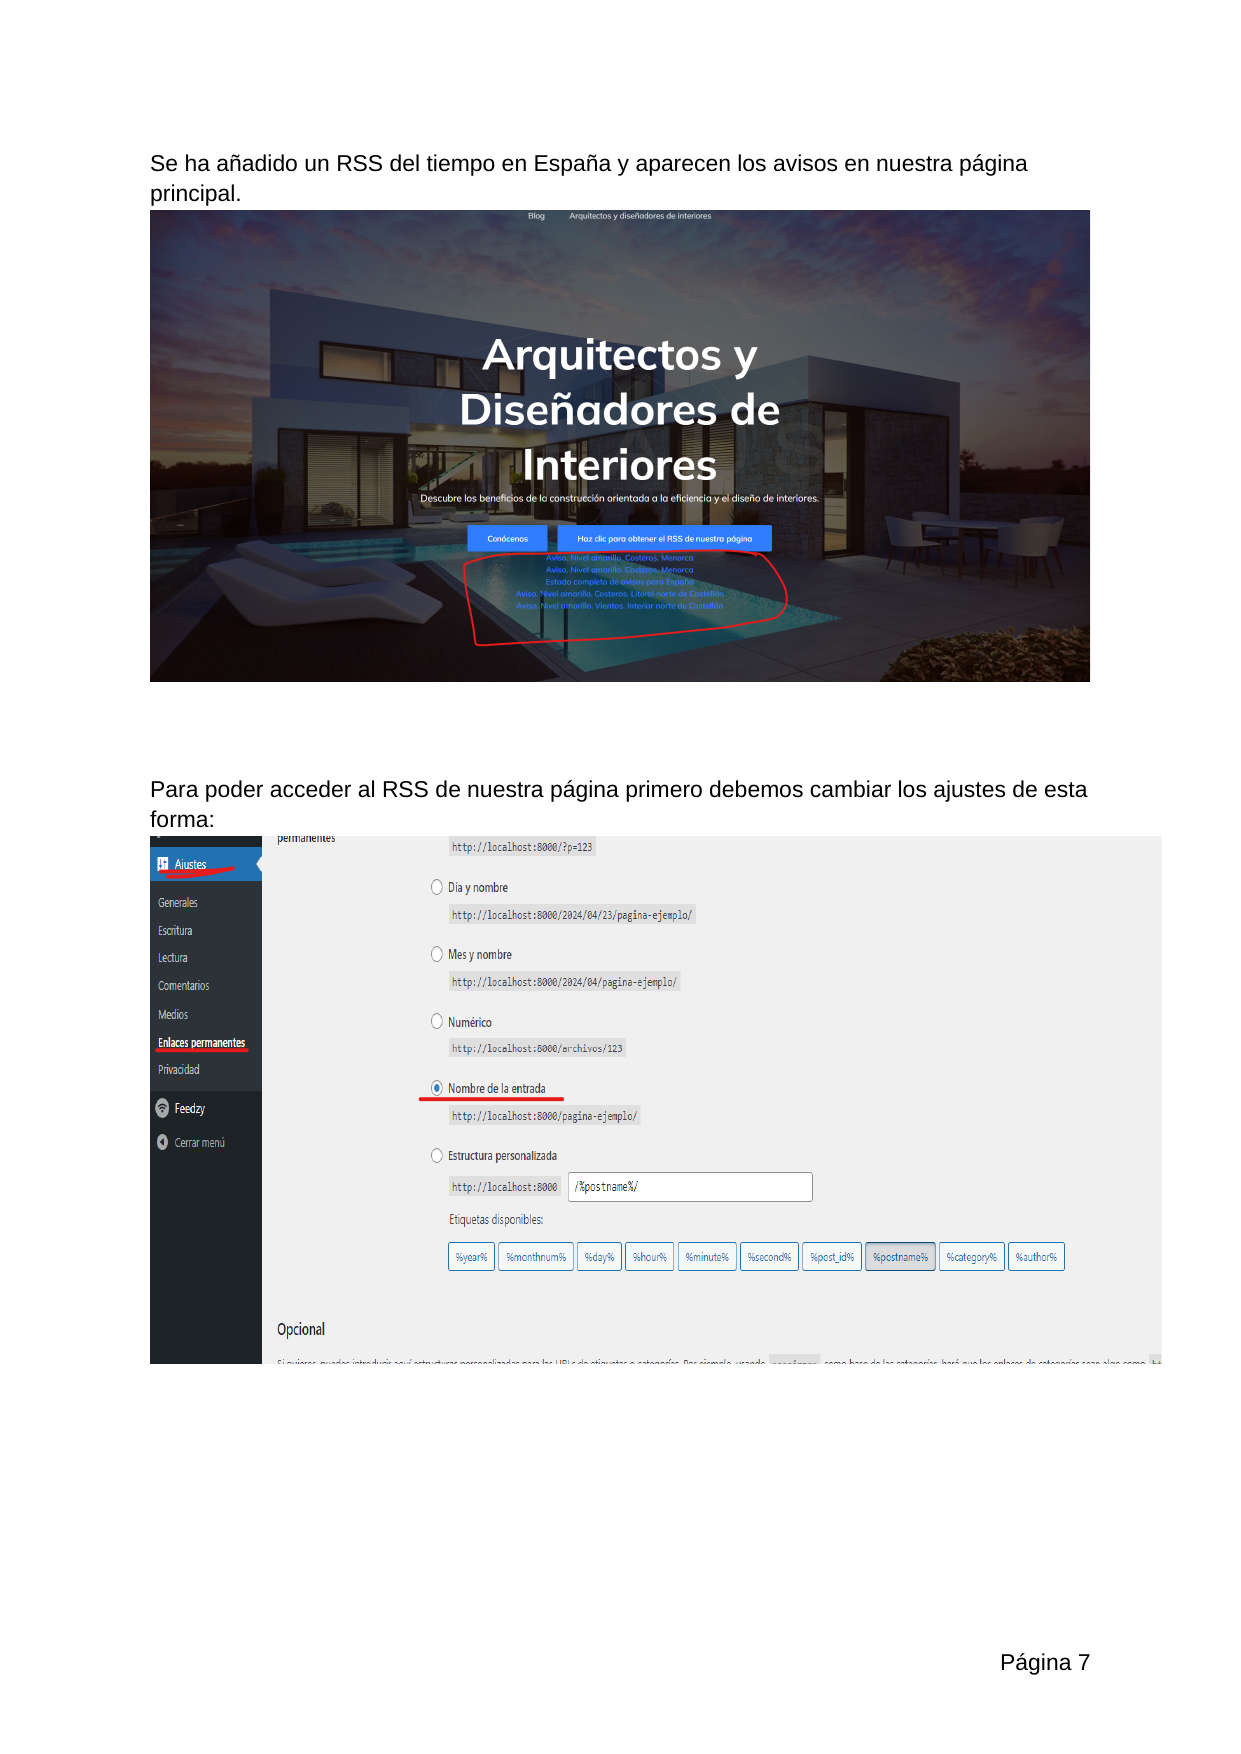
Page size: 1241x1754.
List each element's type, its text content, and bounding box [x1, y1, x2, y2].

text Se ha añadido un RSS del tiempo en España y aparecen los avisos en nuestra página principal. [150, 150, 1090, 207]
picture [150, 836, 1162, 1364]
text Para poder acceder al RSS de nuestra página primero debemos cambiar los ajustes de esta forma: [150, 776, 1090, 832]
picture [150, 210, 1091, 682]
